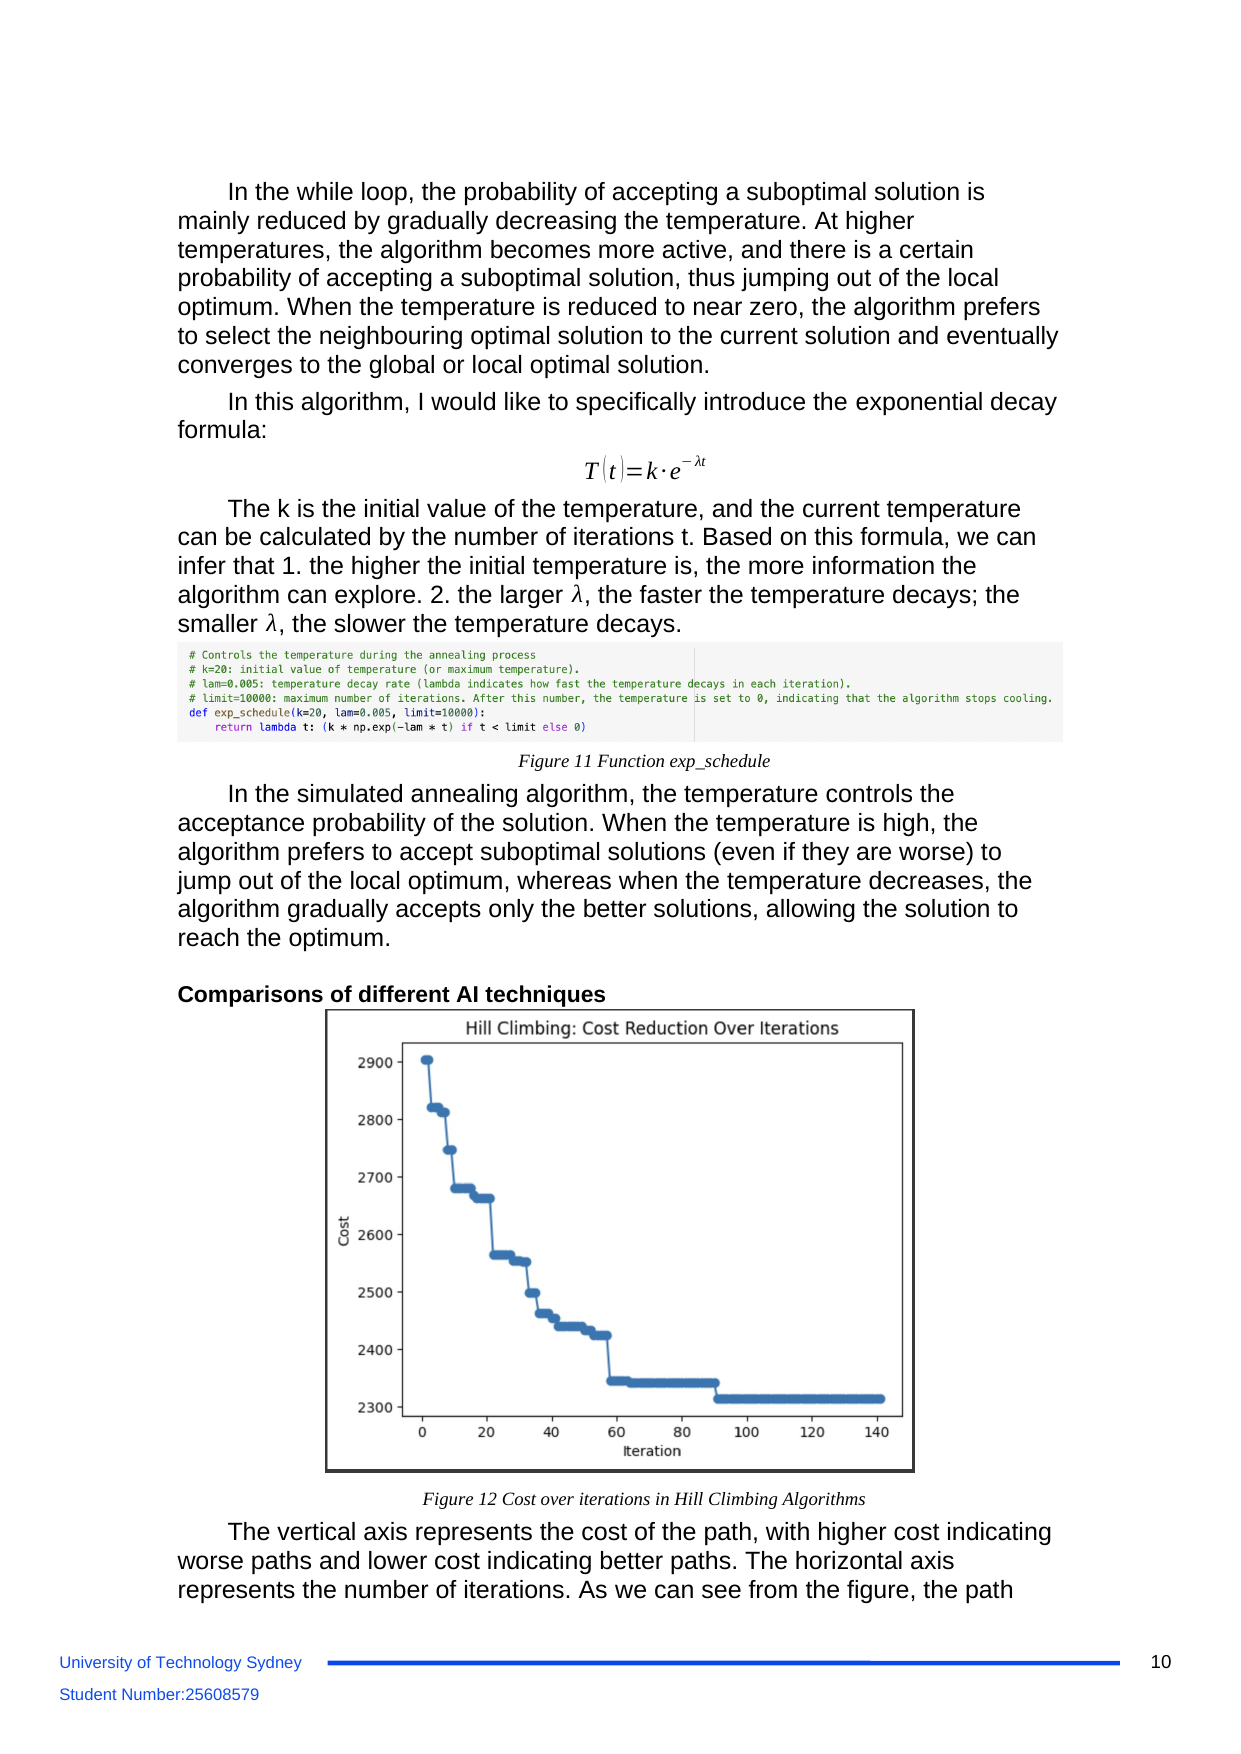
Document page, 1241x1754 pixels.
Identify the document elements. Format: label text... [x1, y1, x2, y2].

text Figure 11 Function exp_schedule [177, 742, 1063, 771]
subtitle Comparisons of different AI techniques [177, 981, 1063, 1007]
picture [177, 642, 1063, 742]
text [177, 1517, 1063, 1604]
picture [325, 1009, 915, 1473]
text In the simulated annealing algorithm, the temperature controls the acceptance probability of the solution. When the temperature is high, the algorithm prefers to accept suboptimal solutions (even if they are worse) to jump out of the local optimum, whereas when the temperature decreases, the algorithm gradually accepts only the better solutions, allowing the solution to reach the optimum. [177, 779, 1063, 952]
text In this algorithm, I would like to specifically introduce the exponential decay formula: [177, 387, 1063, 444]
text In the while loop, the probability of accepting a suboptimal solution is mainly reduced by gradually decreasing the temperature. At higher temperatures, the algorithm becomes more active, and there is a certain probability of accepting a suboptimal solution, thus jumping out of the local optimum. When the temperature is reduced to near zero, the algorithm prefers to select the neighbouring optimal solution to the current solution and eventually converges to the global or local optimal solution. [177, 177, 1063, 378]
text The k is the initial value of the temperature, and the current temperature can be calculated by the number of iterations t. Based on this formula, we can infer that 1. the higher the initial temperature is, the more information the algorithm can explore. 2. the larger , the faster the temperature decays; the smaller , the slower the temperature decays. [177, 494, 1063, 637]
